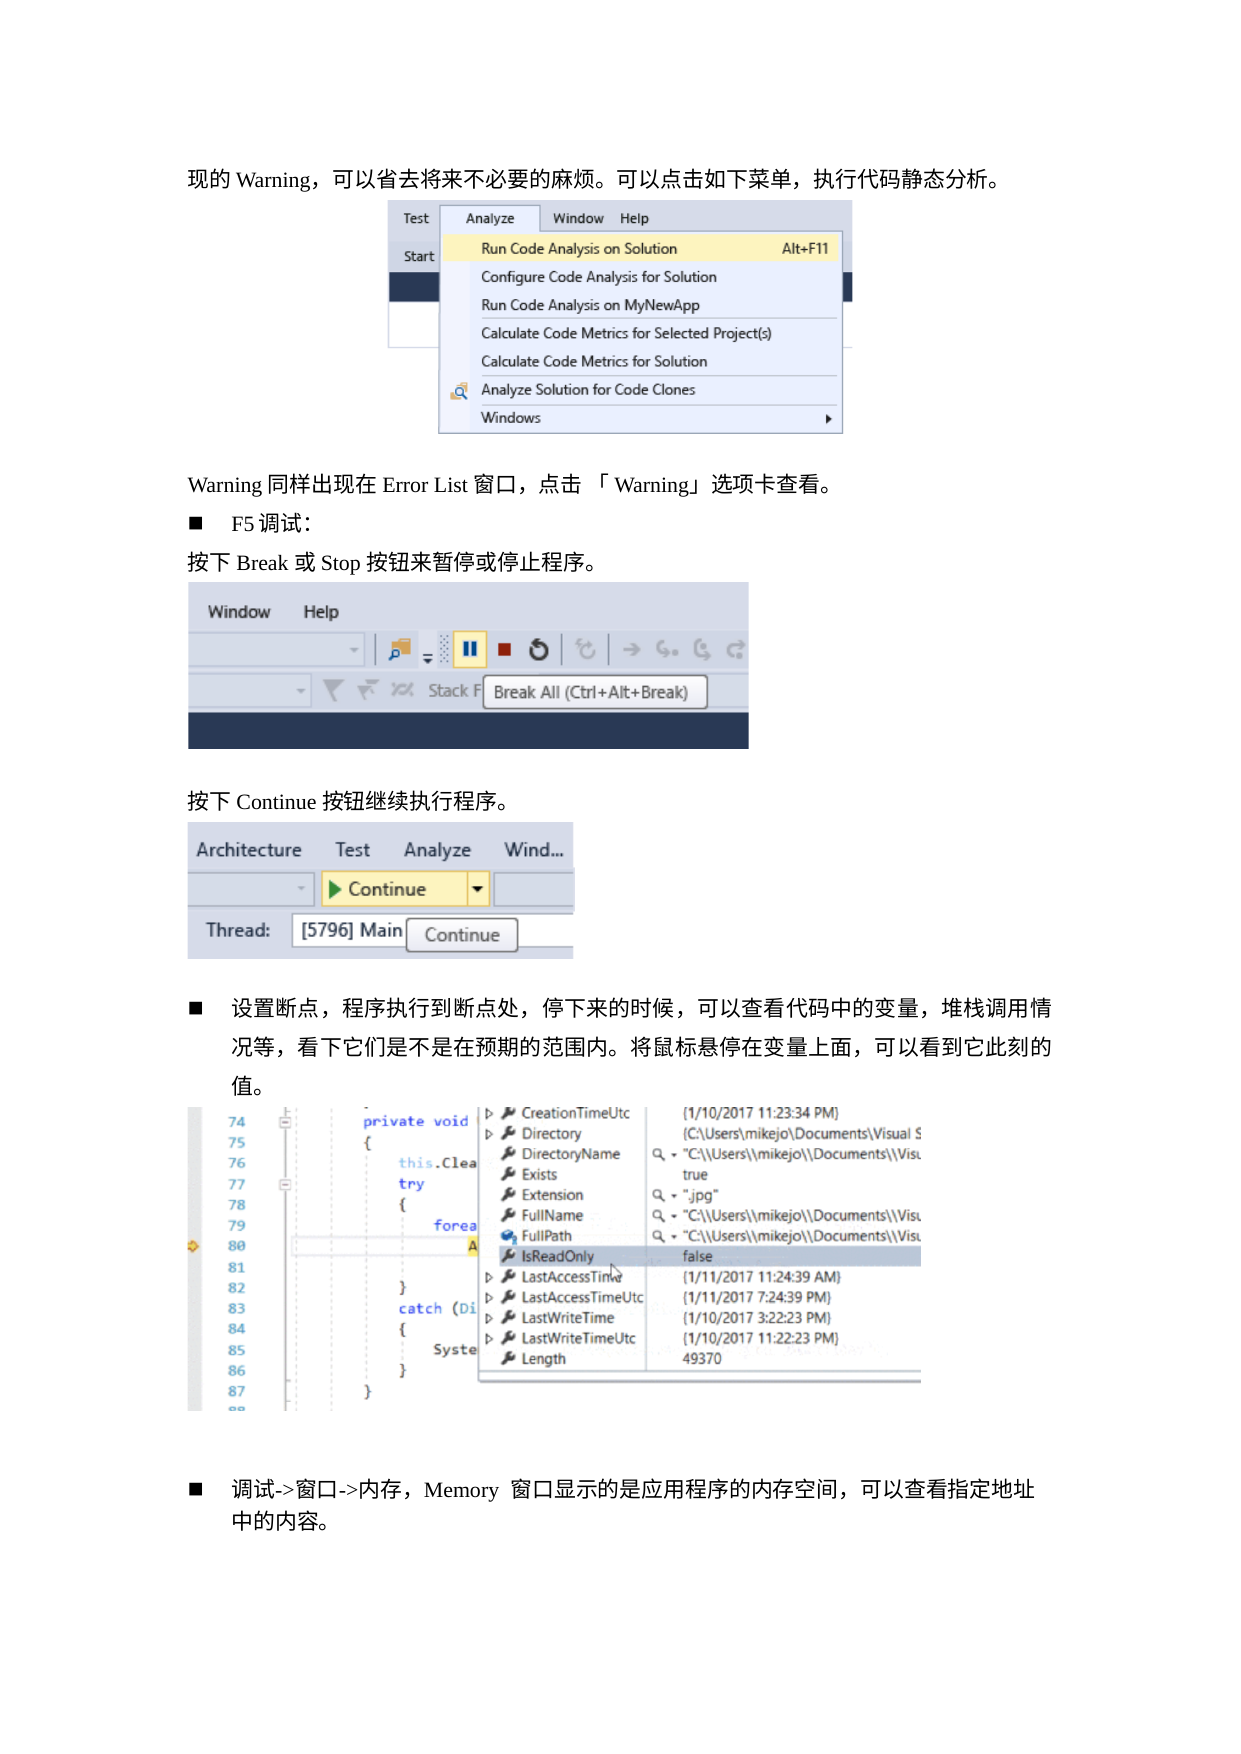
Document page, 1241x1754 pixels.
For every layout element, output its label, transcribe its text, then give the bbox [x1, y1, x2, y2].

text 按下 Break 或 Stop 按钮来暂停或停止程序。 [187, 544, 1053, 577]
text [187, 162, 1053, 194]
picture [187, 822, 575, 959]
list F5调试： [187, 505, 1053, 538]
text Warning 同样出现在 Error List 窗口，点击 「 Warning」选项卡查看。 [187, 467, 1053, 499]
text 按下 Continue 按钮继续执行程序。 [187, 784, 1053, 816]
picture [387, 200, 853, 434]
list 调试->窗口->内存，Memory 窗口显示的是应用程序的内存空间，可以查看指定地址中的内容。 [187, 1471, 1053, 1536]
picture [187, 1107, 928, 1411]
list 设置断点，程序执行到断点处，停下来的时候，可以查看代码中的变量，堆栈调用情况等，看下它们是不是在预期的范围内。将鼠标悬停在变量上面，可以看到它此刻的值。 [187, 991, 1053, 1101]
picture [187, 582, 749, 749]
